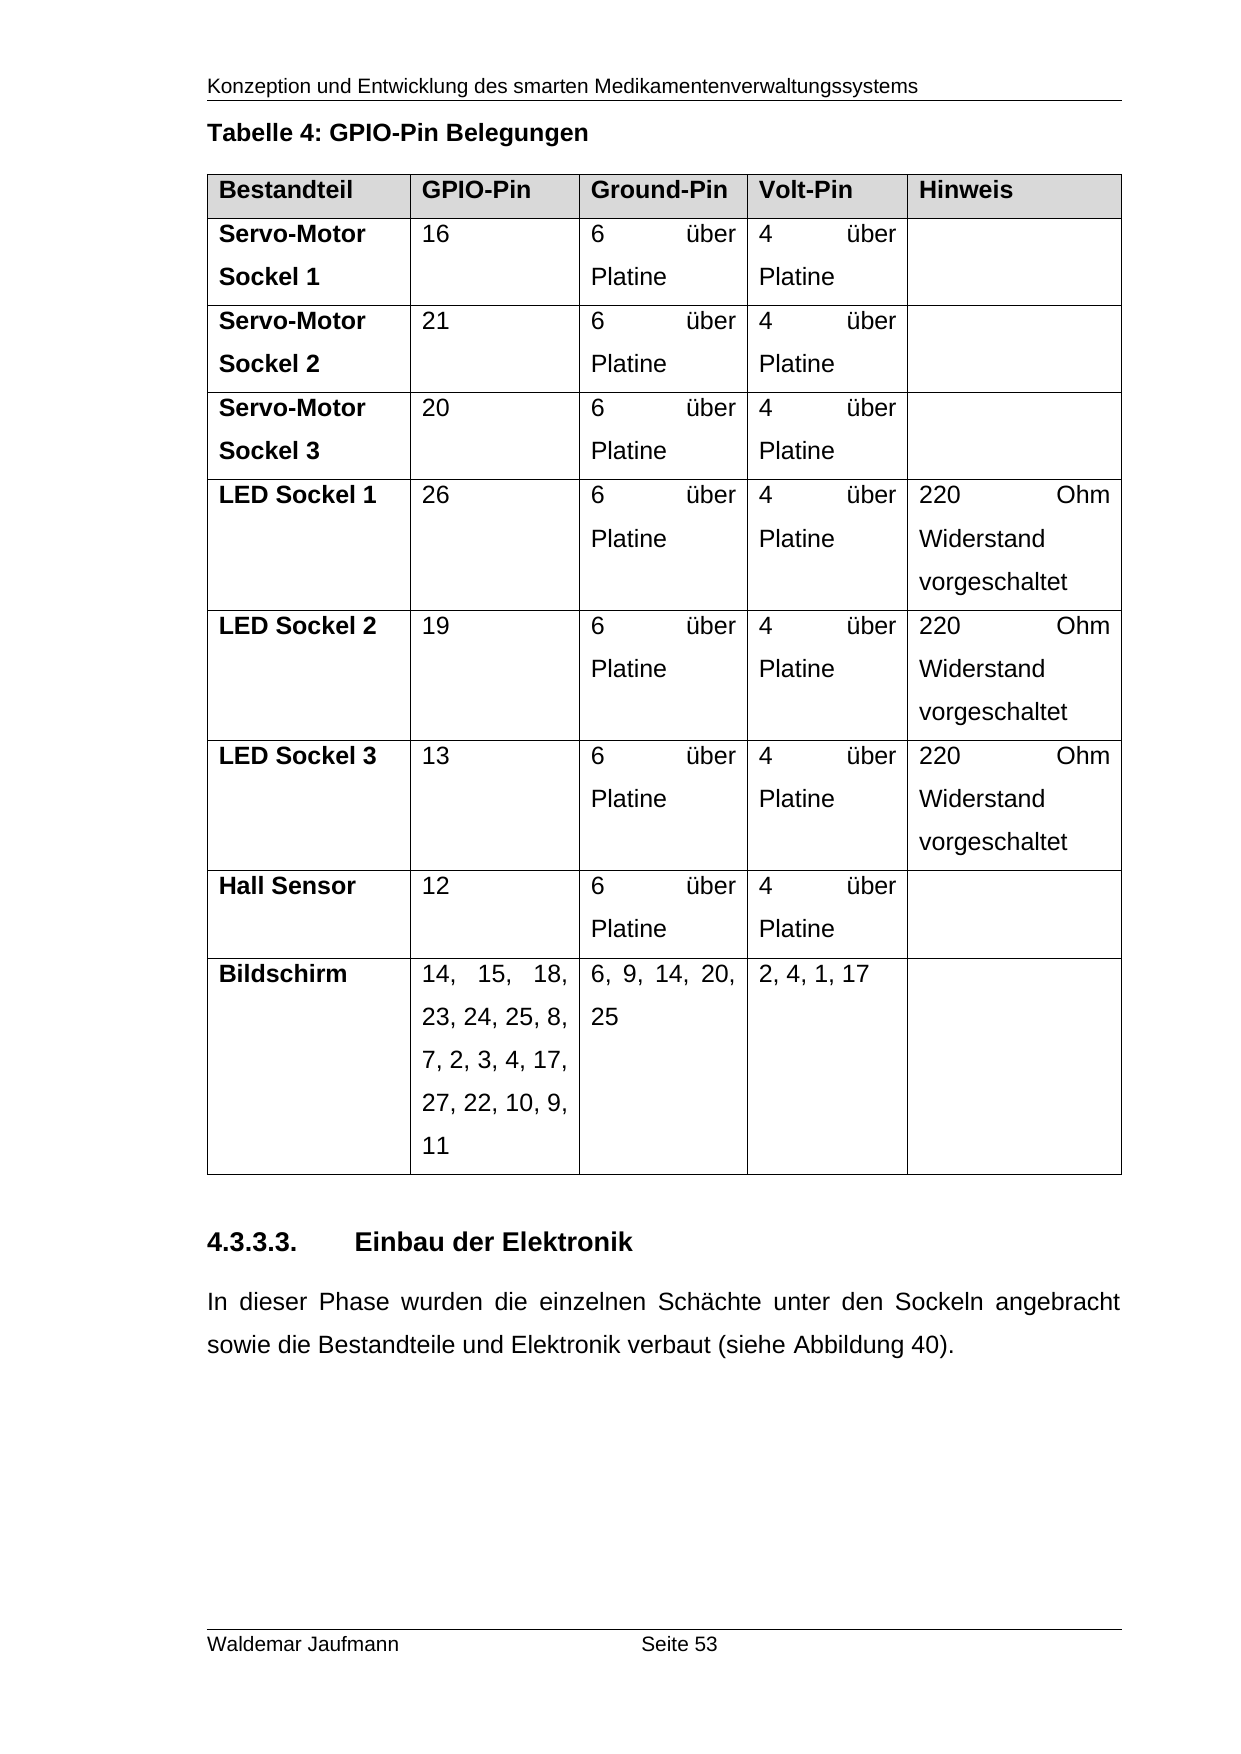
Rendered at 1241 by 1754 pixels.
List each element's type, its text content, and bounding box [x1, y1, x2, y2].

table_cell 6 über Platine [580, 871, 747, 957]
table_cell [908, 871, 1121, 957]
table_header Hinweis [908, 175, 1121, 218]
table_cell Bildschirm [208, 959, 410, 1174]
table_cell 4 über Platine [748, 480, 907, 610]
table_cell 220 Ohm Widerstand vorgeschaltet [908, 480, 1121, 610]
table_cell 21 [411, 306, 579, 392]
table_cell 6, 9, 14, 20, 25 [580, 959, 747, 1174]
table_cell 4 über Platine [748, 611, 907, 740]
table_cell 220 Ohm Widerstand vorgeschaltet [908, 741, 1121, 870]
table_cell 20 [411, 393, 579, 479]
table_cell LED Sockel 1 [208, 480, 410, 610]
table_cell 4 über Platine [748, 219, 907, 305]
table_cell 4 über Platine [748, 871, 907, 957]
table_header Volt-Pin [748, 175, 907, 218]
table_cell 6 über Platine [580, 219, 747, 305]
table_cell Hall Sensor [208, 871, 410, 957]
table_cell 12 [411, 871, 579, 957]
table_cell 14, 15, 18, 23, 24, 25, 8, 7, 2, 3, 4, 17, 27, 22, 10, 9, 11 [411, 959, 579, 1174]
table_cell 16 [411, 219, 579, 305]
text Tabelle 4: GPIO-Pin Belegungen [207, 118, 1122, 147]
subtitle Einbau der Elektronik [207, 1225, 1122, 1258]
table_cell 26 [411, 480, 579, 610]
table_cell 19 [411, 611, 579, 740]
table_cell 4 über Platine [748, 306, 907, 392]
table_cell 6 über Platine [580, 393, 747, 479]
table_cell [908, 219, 1121, 305]
table_cell [908, 959, 1121, 1174]
table_cell Servo-Motor Sockel 1 [208, 219, 410, 305]
table_cell 4 über Platine [748, 741, 907, 870]
table_cell LED Sockel 2 [208, 611, 410, 740]
table_cell 220 Ohm Widerstand vorgeschaltet [908, 611, 1121, 740]
table_header Ground-Pin [580, 175, 747, 218]
table_cell [908, 306, 1121, 392]
table_cell 6 über Platine [580, 480, 747, 610]
table_header GPIO-Pin [411, 175, 579, 218]
table_cell [908, 393, 1121, 479]
table_cell LED Sockel 3 [208, 741, 410, 870]
table_cell 2, 4, 1, 17 [748, 959, 907, 1174]
table_header Bestandteil [208, 175, 410, 218]
table_cell Servo-Motor Sockel 2 [208, 306, 410, 392]
table_cell 4 über Platine [748, 393, 907, 479]
table_cell 13 [411, 741, 579, 870]
table_cell 6 über Platine [580, 741, 747, 870]
table_cell 6 über Platine [580, 611, 747, 740]
table_cell 6 über Platine [580, 306, 747, 392]
text In dieser Phase wurden die einzelnen Schächte unter den Sockeln angebracht sowie die Bestandteile und Elektronik verbaut (siehe Abbildung 40). [207, 1287, 1122, 1359]
table_cell Servo-Motor Sockel 3 [208, 393, 410, 479]
